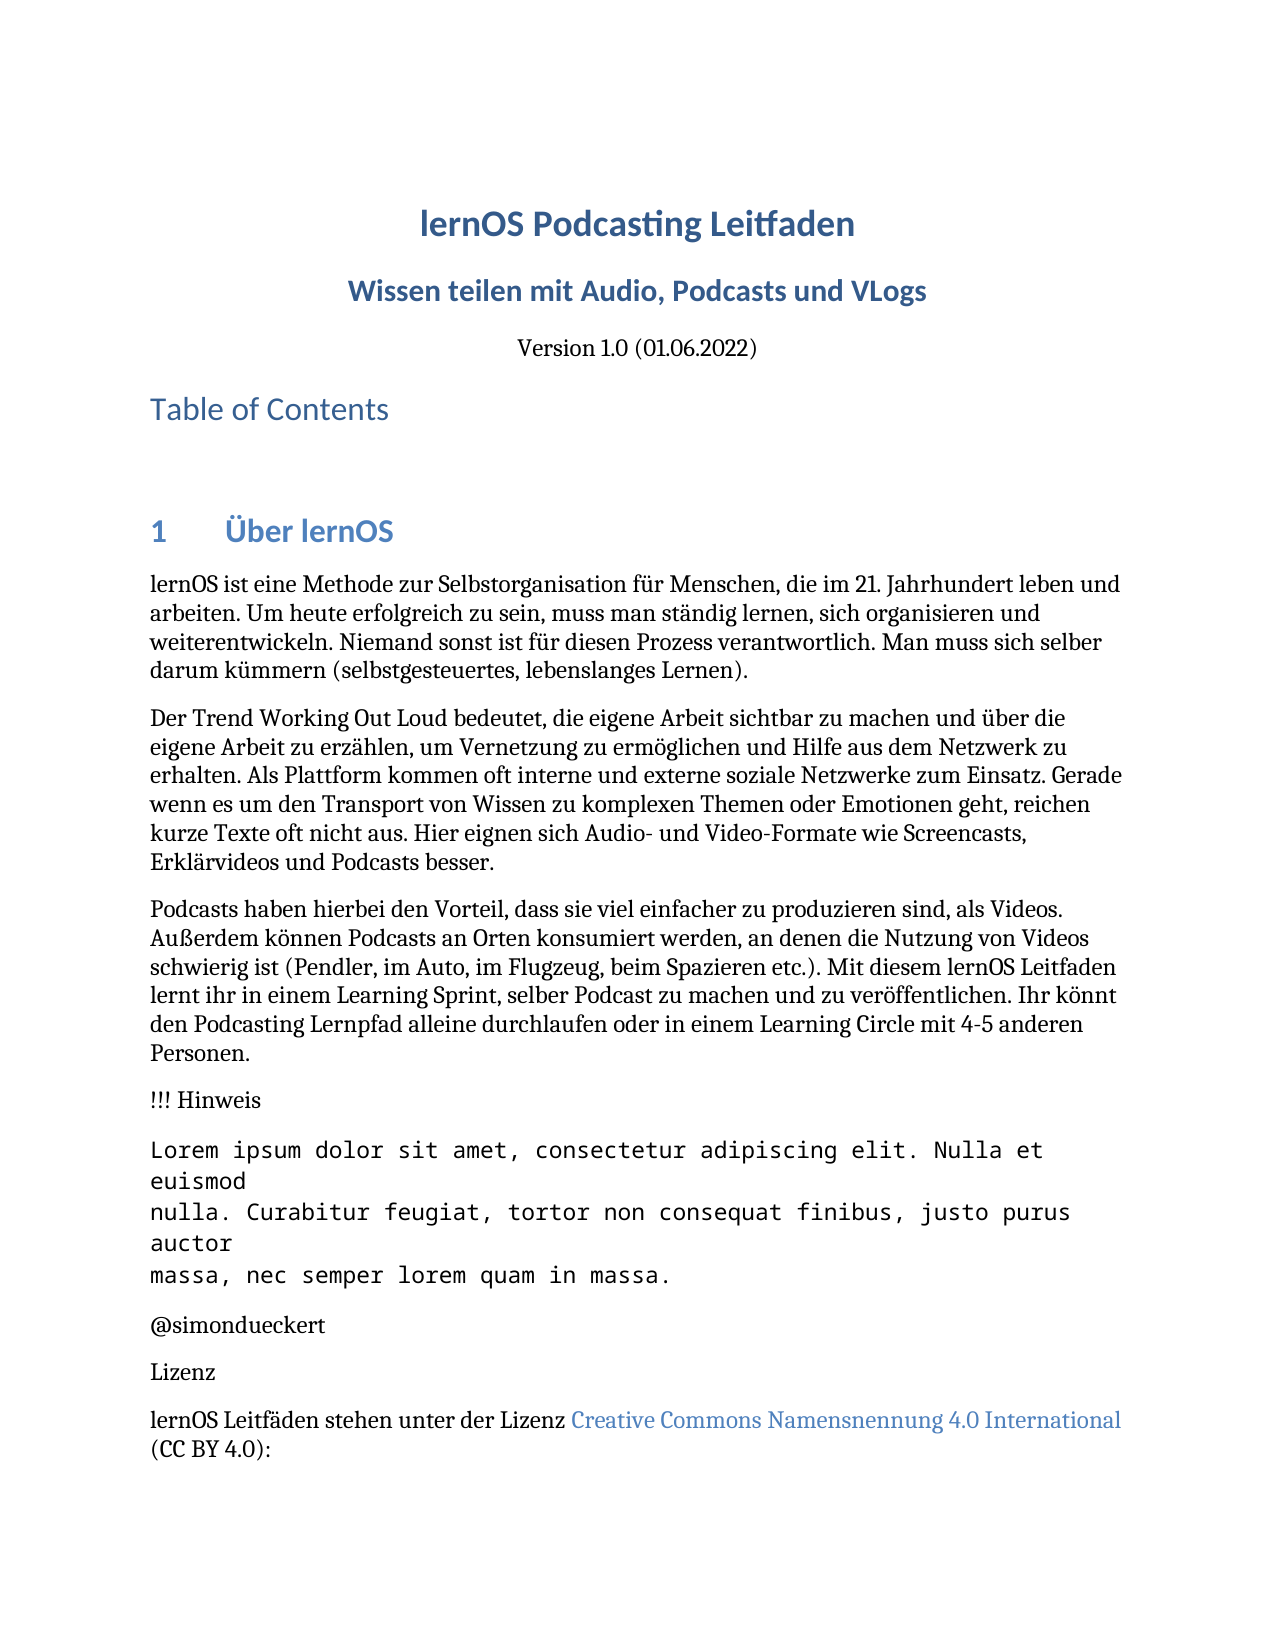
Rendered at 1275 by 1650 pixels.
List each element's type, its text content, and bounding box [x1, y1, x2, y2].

text !!! Hinweis [150, 1086, 1125, 1115]
subtitle 1 Über lernOS [150, 510, 1125, 551]
text @simondueckert [150, 1311, 1125, 1339]
text lernOS Leitfäden stehen unter der Lizenz Creative Commons Namensnennung 4.0 International (CC BY 4.0): [150, 1406, 1125, 1463]
text Lizenz [150, 1358, 1125, 1387]
subtitle Wissen teilen mit Audio, Podcasts und VLogs [150, 271, 1125, 309]
text Podcasts haben hierbei den Vorteil, dass sie viel einfacher zu produzieren sind, als Videos. Außerdem können Podcasts an Orten konsumiert werden, an denen die Nutzung von Videos schwierig ist (Pendler, im Auto, im Flugzeug, beim Spazieren etc.). Mit diesem lernOS Leitfaden lernt ihr in einem Learning Sprint, selber Podcast zu machen und zu veröffentlichen. Ihr könnt den Podcasting Lernpfad alleine durchlaufen oder in einem Learning Circle mit 4-5 anderen Personen. [150, 895, 1125, 1067]
text lernOS ist eine Methode zur Selbstorganisation für Menschen, die im 21. Jahrhundert leben und arbeiten. Um heute erfolgreich zu sein, muss man ständig lernen, sich organisieren und weiterentwickeln. Niemand sonst ist für diesen Prozess verantwortlich. Man muss sich selber darum kümmern (selbstgesteuertes, lebenslanges Lernen). [150, 570, 1125, 685]
title lernOS Podcasting Leitfaden [150, 200, 1125, 246]
text Version 1.0 (01.06.2022) [150, 334, 1125, 363]
text Der Trend Working Out Loud bedeutet, die eigene Arbeit sichtbar zu machen und über die eigene Arbeit zu erzählen, um Vernetzung zu ermöglichen und Hilfe aus dem Netzwerk zu erhalten. Als Plattform kommen oft interne und externe soziale Netzwerke zum Einsatz. Gerade wenn es um den Transport von Wissen zu komplexen Themen oder Emotionen geht, reichen kurze Texte oft nicht aus. Hier eignen sich Audio- und Video-Formate wie Screencasts, Erklärvideos und Podcasts besser. [150, 704, 1125, 876]
text Lorem ipsum dolor sit amet, consectetur adipiscing elit. Nulla et euismod nulla. Curabitur feugiat, tortor non consequat finibus, justo purus auctor massa, nec semper lorem quam in massa. [150, 1134, 1125, 1290]
